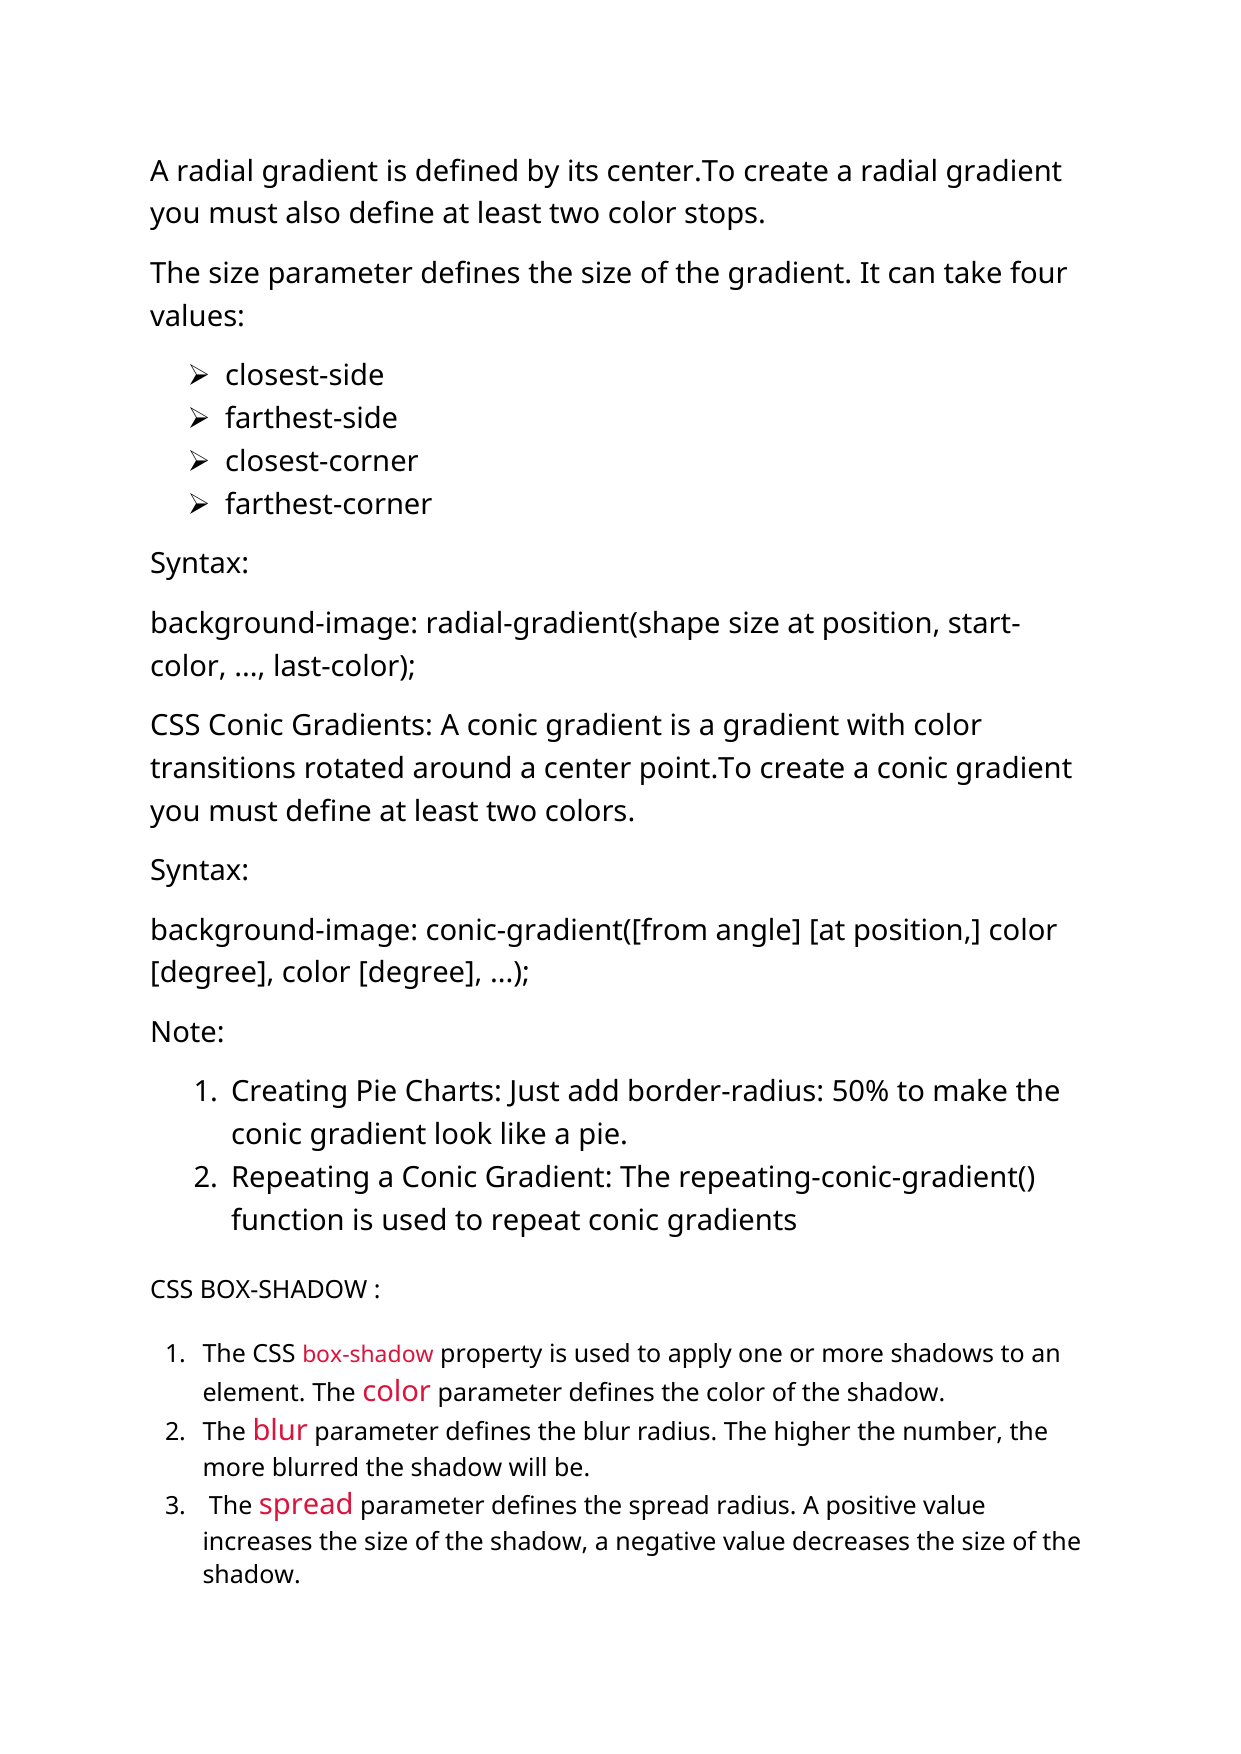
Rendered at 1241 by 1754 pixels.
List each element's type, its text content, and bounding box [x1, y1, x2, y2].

text CSS BOX-SHADOW : [150, 1272, 1090, 1306]
list closest-side [187, 354, 1090, 394]
list The spread parameter defines the spread radius. A positive value increases the size of the shadow, a negative value decreases the size of the shadow. [165, 1483, 1090, 1591]
text Syntax: [150, 542, 1090, 582]
text The size parameter defines the size of the gradient. It can take four values: [150, 252, 1090, 335]
text Note: [150, 1011, 1090, 1051]
list Repeating a Conic Gradient: The repeating-conic-gradient() function is used to repeat conic gradients [193, 1156, 1090, 1239]
text background-image: radial-gradient(shape size at position, start-color, ..., last-color); [150, 602, 1090, 684]
list The blur parameter defines the blur radius. The higher the number, the more blurred the shadow will be. [165, 1410, 1090, 1483]
list Creating Pie Charts: Just add border-radius: 50% to make the conic gradient look like a pie. [193, 1071, 1090, 1153]
text A radial gradient is defined by its center.To create a radial gradient you must also define at least two color stops. [150, 150, 1090, 232]
list closest-corner [187, 440, 1090, 480]
text CSS Conic Gradients: A conic gradient is a gradient with color transitions rotated around a center point.To create a conic gradient you must define at least two colors. [150, 704, 1090, 829]
text background-image: conic-gradient([from angle] [at position,] color [degree], color [degree], ...); [150, 909, 1090, 991]
text Syntax: [150, 849, 1090, 889]
list farthest-corner [187, 483, 1090, 523]
list farthest-side [187, 397, 1090, 437]
list The CSS box-shadow property is used to apply one or more shadows to an element. The color parameter defines the color of the shadow. [165, 1336, 1090, 1410]
